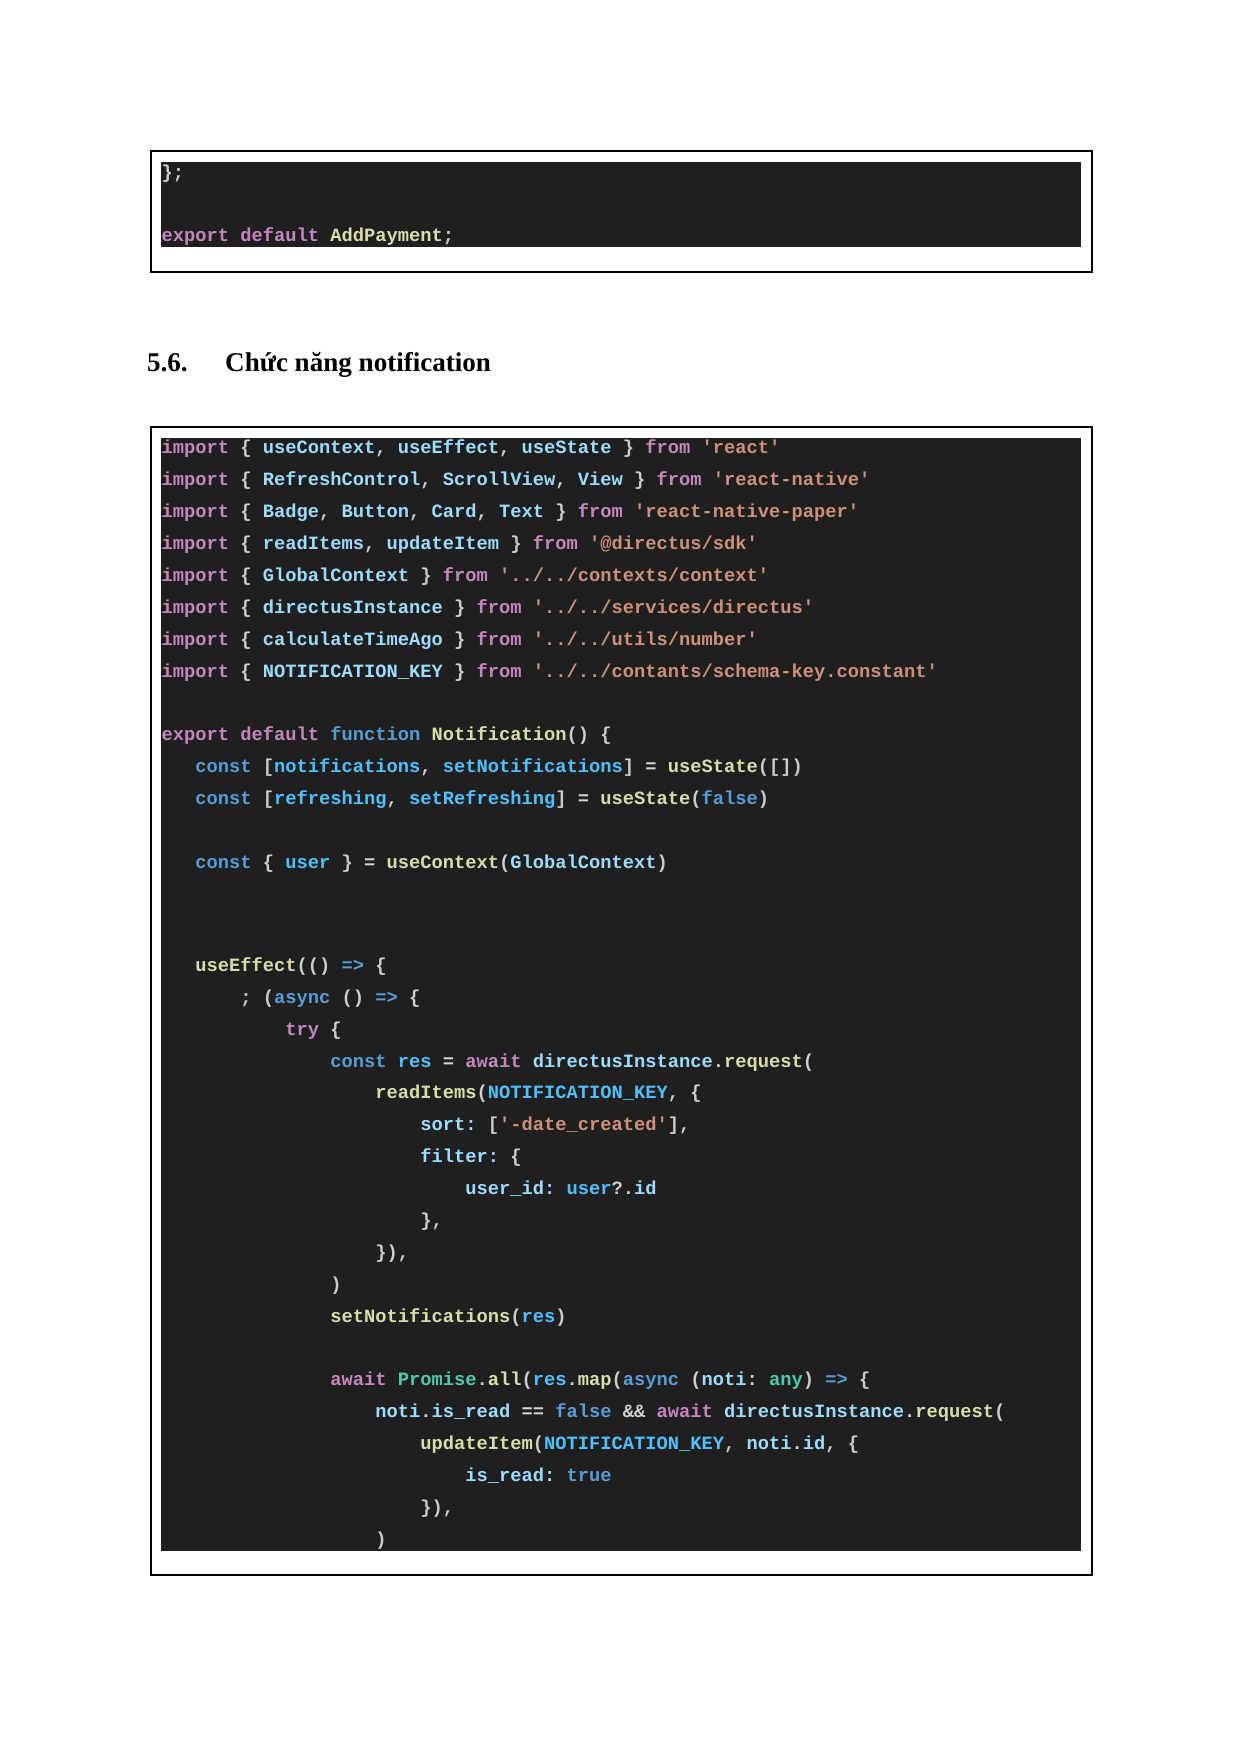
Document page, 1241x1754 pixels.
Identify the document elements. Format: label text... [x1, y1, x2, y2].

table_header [152, 152, 1091, 271]
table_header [152, 428, 1091, 1574]
subtitle Chức năng notification [187, 346, 1090, 377]
